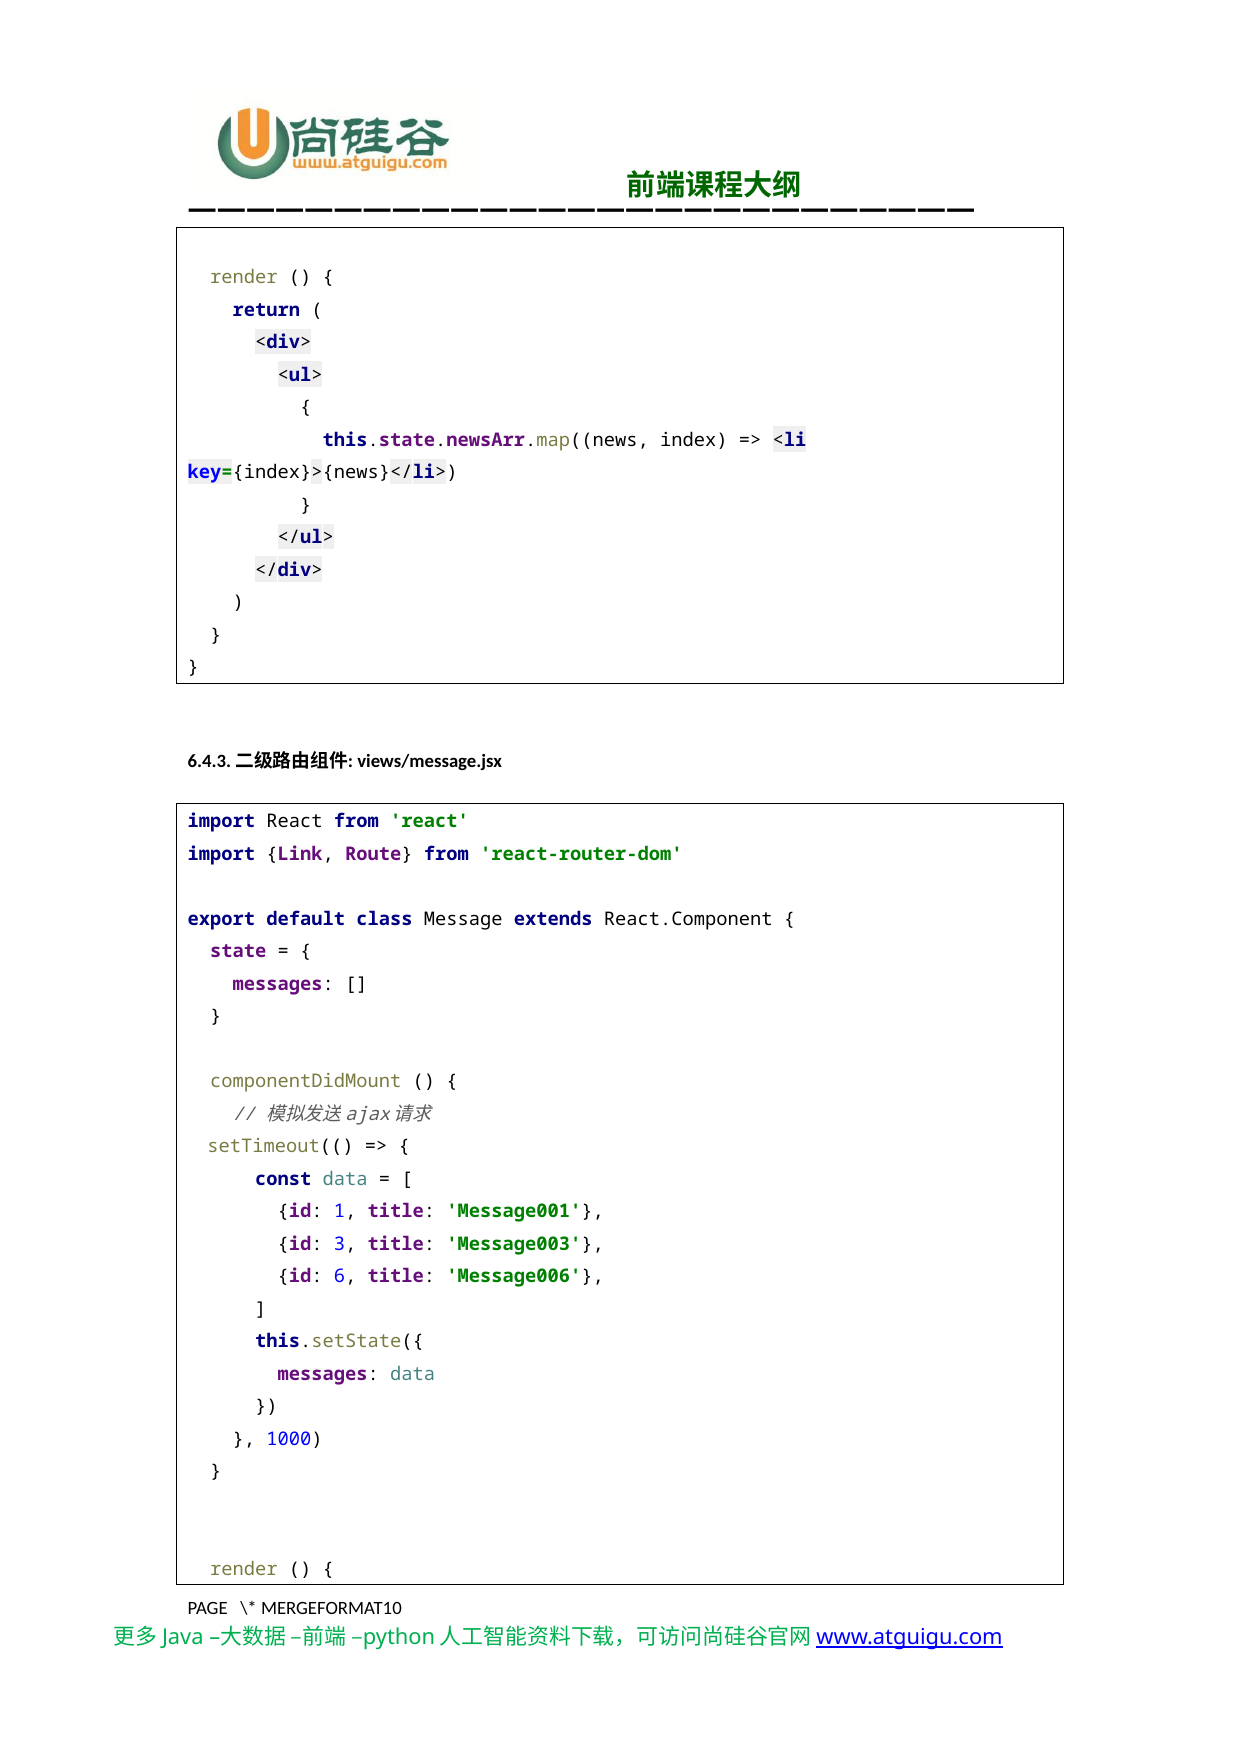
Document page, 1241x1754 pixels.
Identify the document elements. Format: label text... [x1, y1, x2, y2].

picture [187, 88, 479, 195]
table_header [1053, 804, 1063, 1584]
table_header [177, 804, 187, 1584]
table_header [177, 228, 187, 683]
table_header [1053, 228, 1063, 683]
subtitle 6.4.3. 二级路由组件: views/message.jsx [187, 743, 1053, 776]
